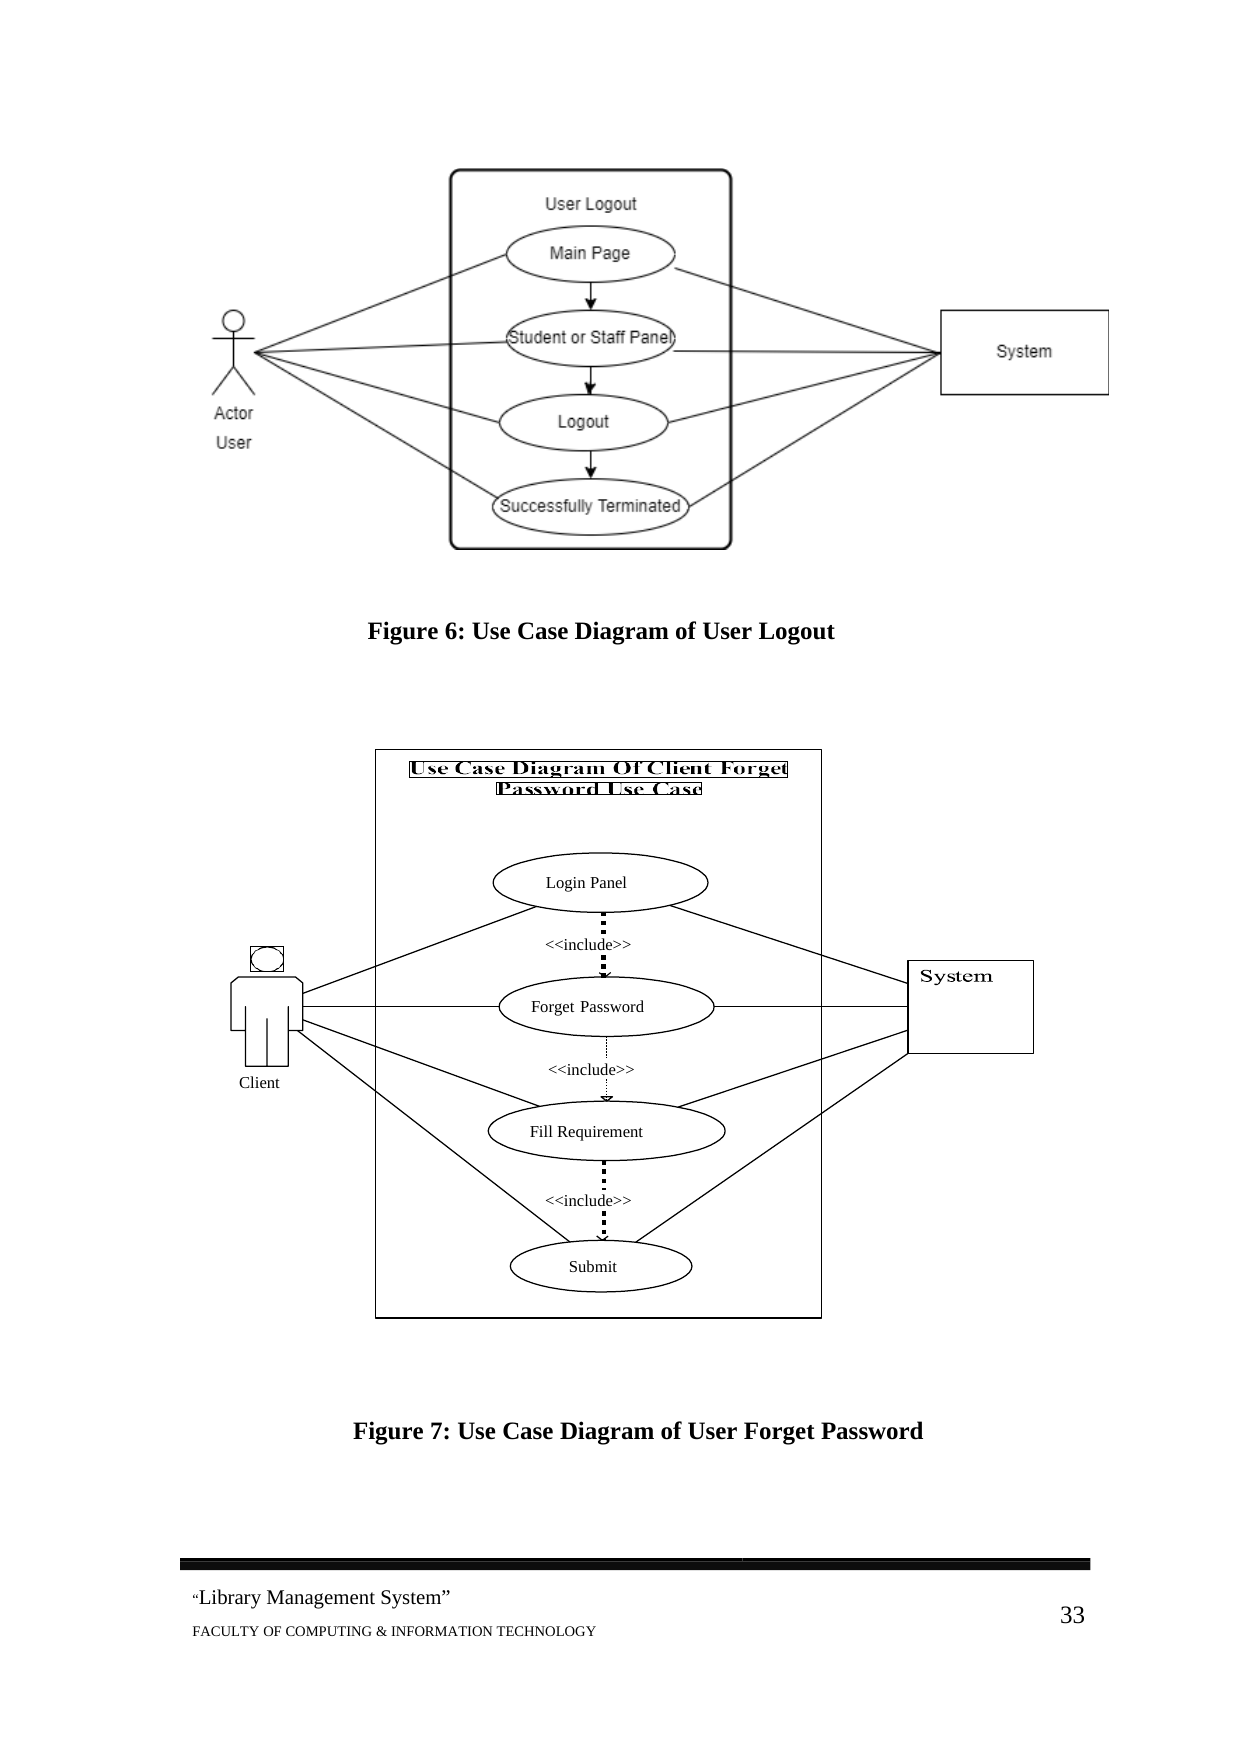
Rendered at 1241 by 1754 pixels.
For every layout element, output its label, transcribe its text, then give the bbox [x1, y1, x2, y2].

text Figure 6: Use Case Diagram of User Logout [180, 616, 1090, 645]
picture [251, 947, 283, 971]
text Figure 7: Use Case Diagram of User Forget Password [180, 1416, 1090, 1444]
picture [198, 168, 1109, 550]
picture [497, 783, 701, 794]
picture [410, 762, 787, 777]
